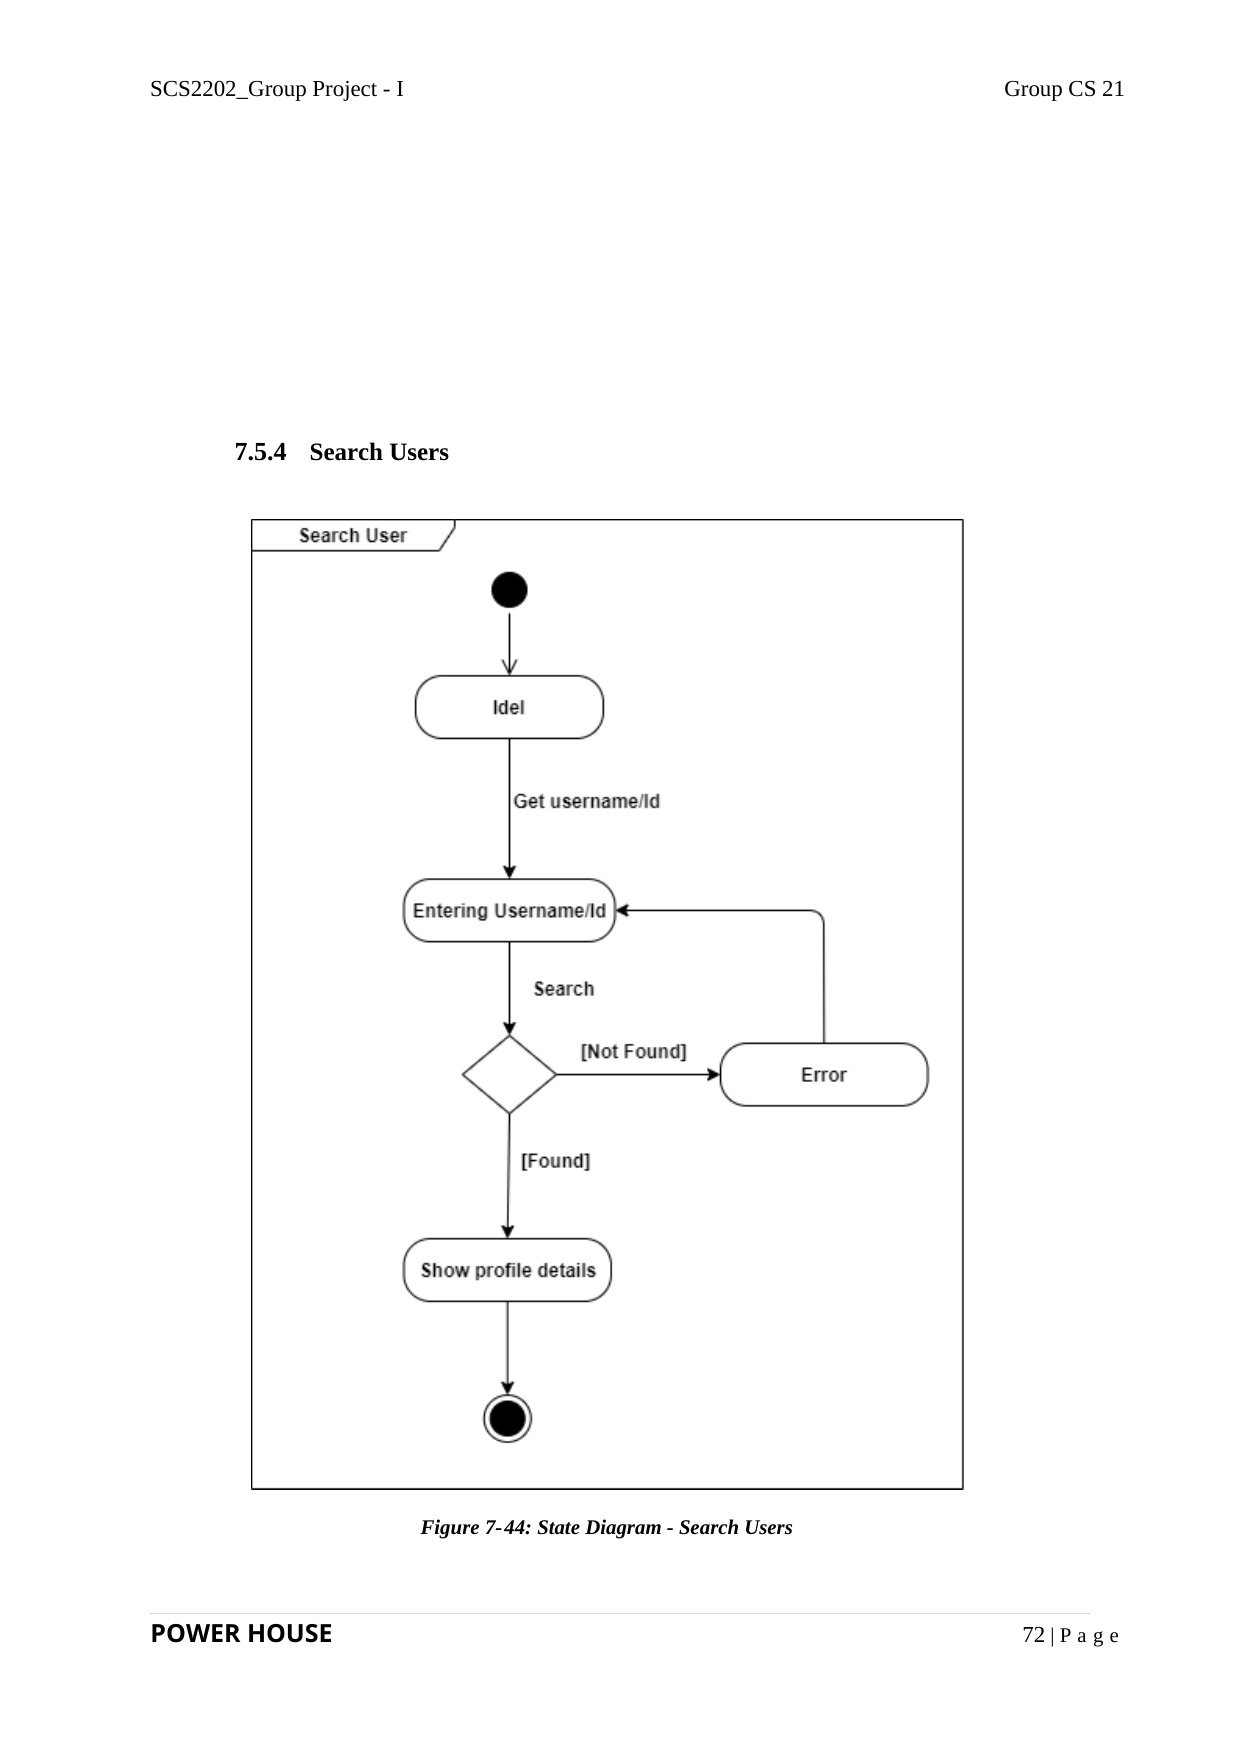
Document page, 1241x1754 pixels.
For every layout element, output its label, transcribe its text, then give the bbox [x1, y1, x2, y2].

subtitle Search Users [234, 436, 1090, 466]
picture [251, 519, 964, 1490]
